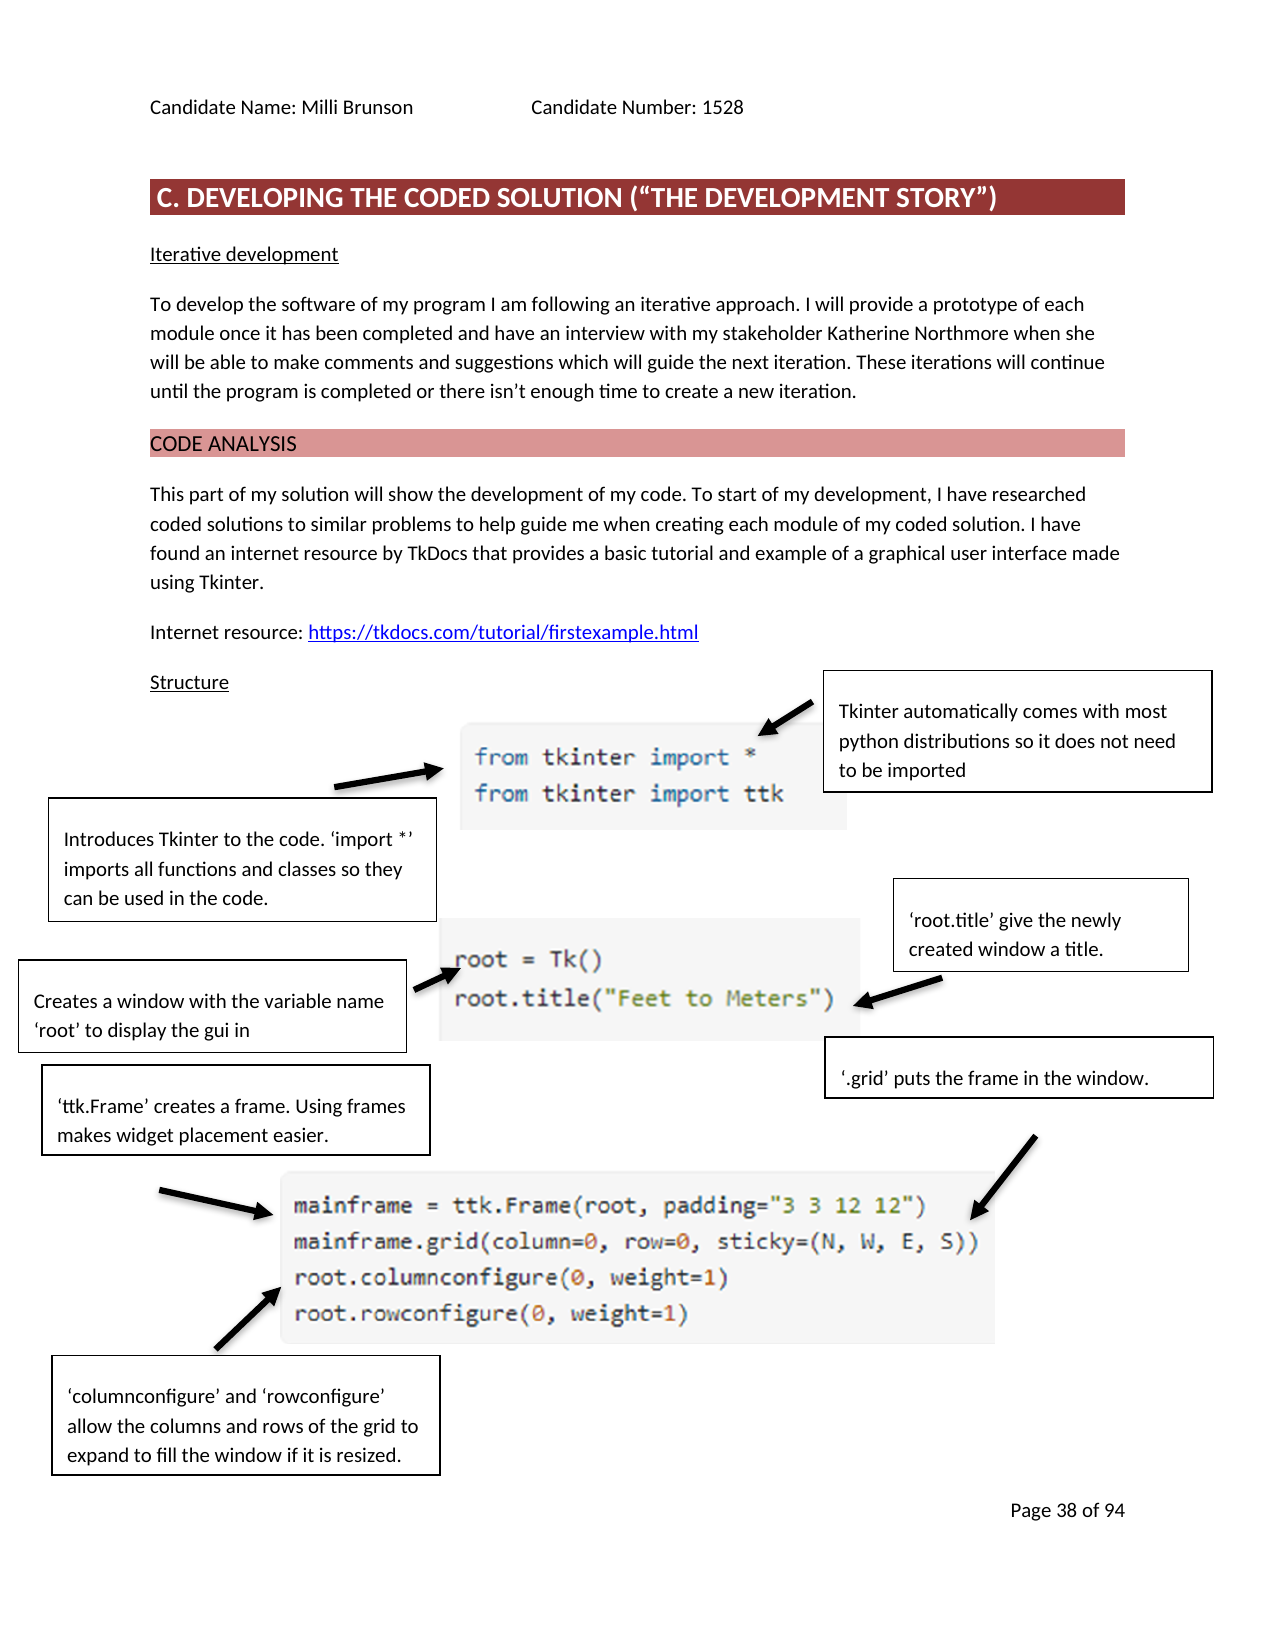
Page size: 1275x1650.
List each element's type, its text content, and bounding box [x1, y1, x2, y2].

subtitle C. Developing the coded solution (“The development story”) [150, 179, 1125, 215]
text This part of my solution will show the development of my code. To start of my development, I have researched coded solutions to similar problems to help guide me when creating each module of my coded solution. I have found an internet resource by TkDocs that provides a basic tutorial and example of a graphical user interface made using Tkinter. [150, 482, 1125, 594]
text Internet resource: https://tkdocs.com/tutorial/firstexample.html [150, 619, 1125, 644]
picture [414, 918, 861, 1041]
picture [428, 720, 847, 830]
text To develop the software of my program I am following an iterative approach. I will provide a prototype of each module once it has been completed and have an interview with my stakeholder Katherine Northmore when she will be able to make comments and suggestions which will guide the next iteration. These iterations will continue until the program is completed or there isn’t enough time to create a new iteration. [150, 291, 1125, 404]
subtitle Code analysis [150, 429, 1125, 457]
text Structure [150, 669, 1125, 694]
picture [280, 1170, 995, 1344]
text Iterative development [150, 241, 1125, 267]
